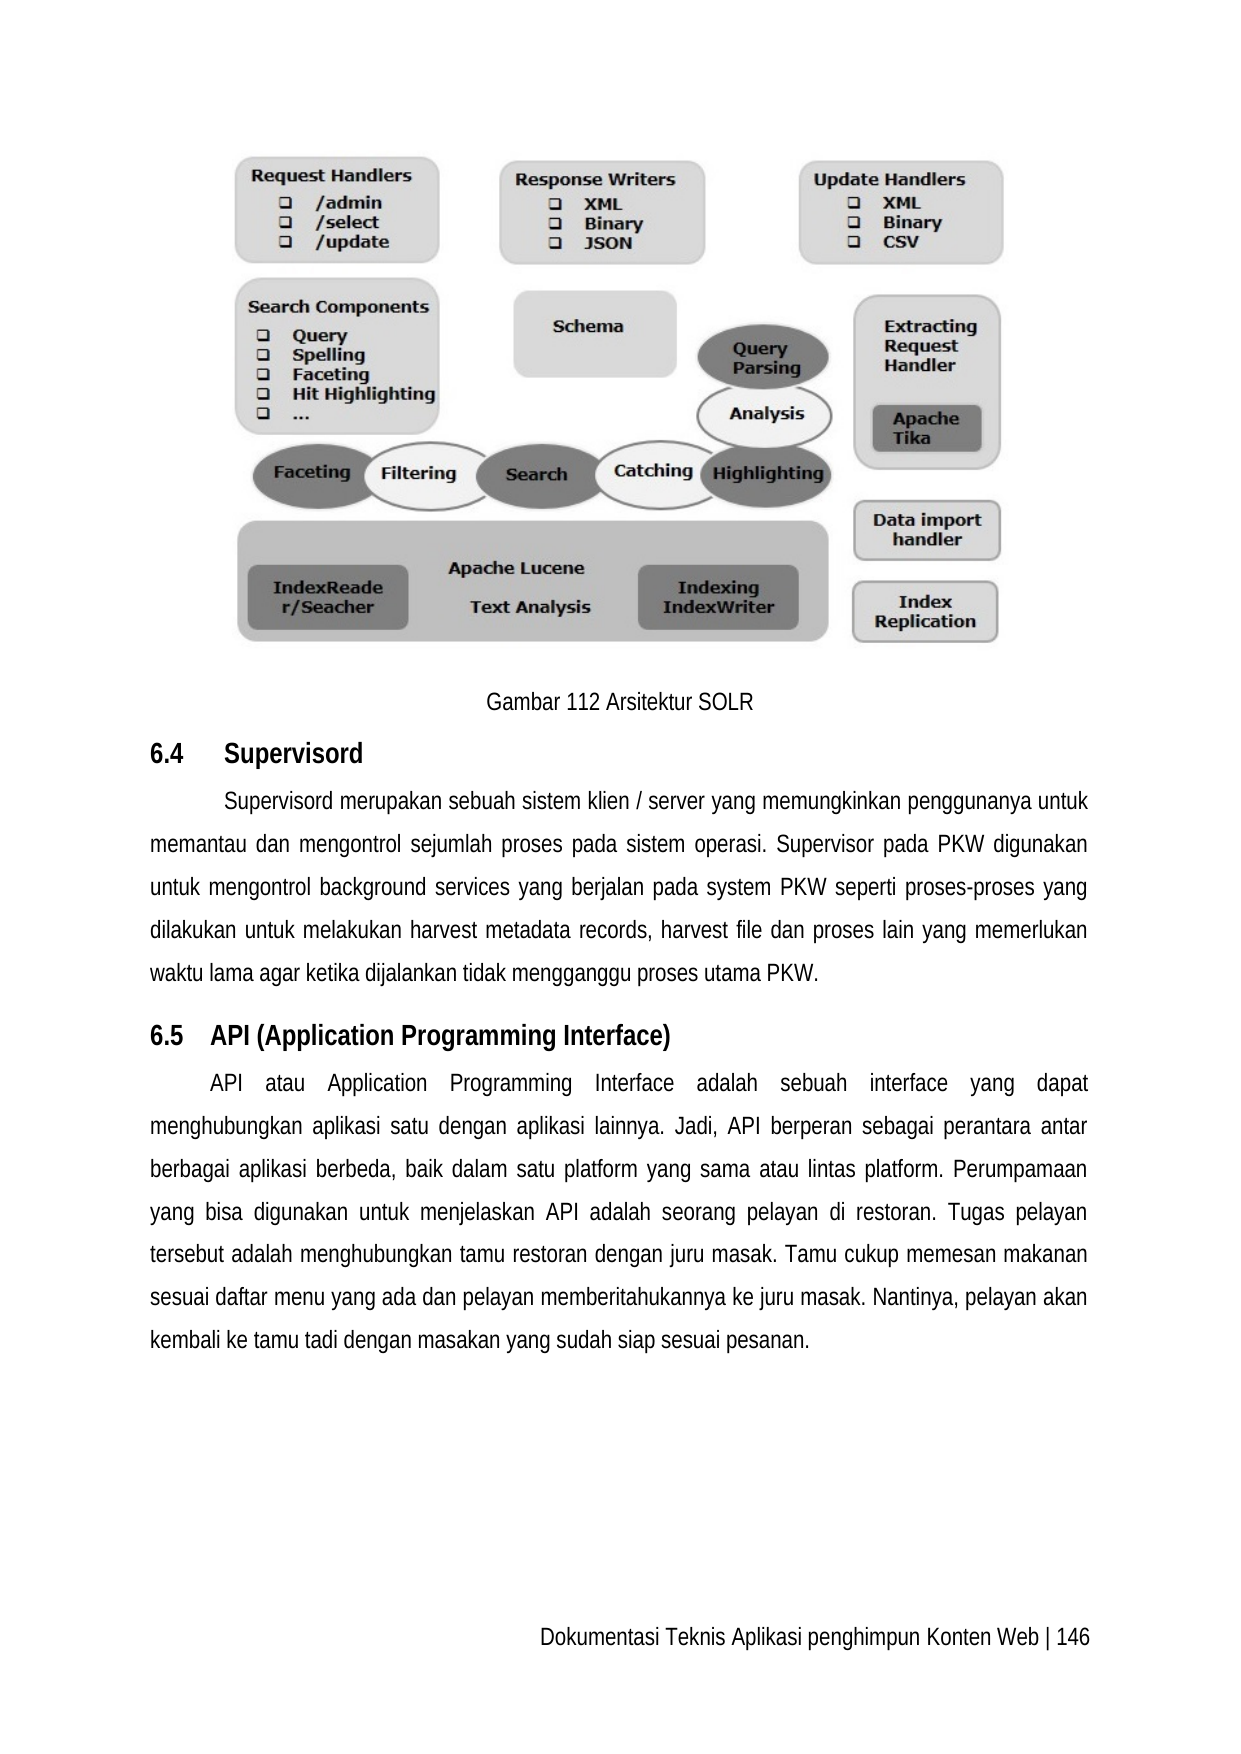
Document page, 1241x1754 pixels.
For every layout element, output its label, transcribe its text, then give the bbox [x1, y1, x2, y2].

subtitle API (Application Programming Interface) [150, 1018, 1090, 1051]
picture [231, 150, 1009, 656]
subtitle Supervisord [150, 736, 1090, 770]
text API atau Application Programming Interface adalah sebuah interface yang dapat menghubungkan aplikasi satu dengan aplikasi lainnya. Jadi, API berperan sebagai perantara antar berbagai aplikasi berbeda, baik dalam satu platform yang sama atau lintas platform. Perumpamaan yang bisa digunakan untuk menjelaskan API adalah seorang pelayan di restoran. Tugas pelayan tersebut adalah menghubungkan tamu restoran dengan juru masak. Tamu cukup memesan makanan sesuai daftar menu yang ada dan pelayan memberitahukannya ke juru masak. Nantinya, pelayan akan kembali ke tamu tadi dengan masakan yang sudah siap sesuai pesanan. [150, 1068, 1090, 1354]
text Supervisord merupakan sebuah sistem klien / server yang memungkinkan penggunanya untuk memantau dan mengontrol sejumlah proses pada sistem operasi. Supervisor pada PKW digunakan untuk mengontrol background services yang berjalan pada system PKW seperti proses-proses yang dilakukan untuk melakukan harvest metadata records, harvest file dan proses lain yang memerlukan waktu lama agar ketika dijalankan tidak mengganggu proses utama PKW. [150, 786, 1090, 987]
text Gambar 112 Arsitektur SOLR [150, 687, 1090, 715]
